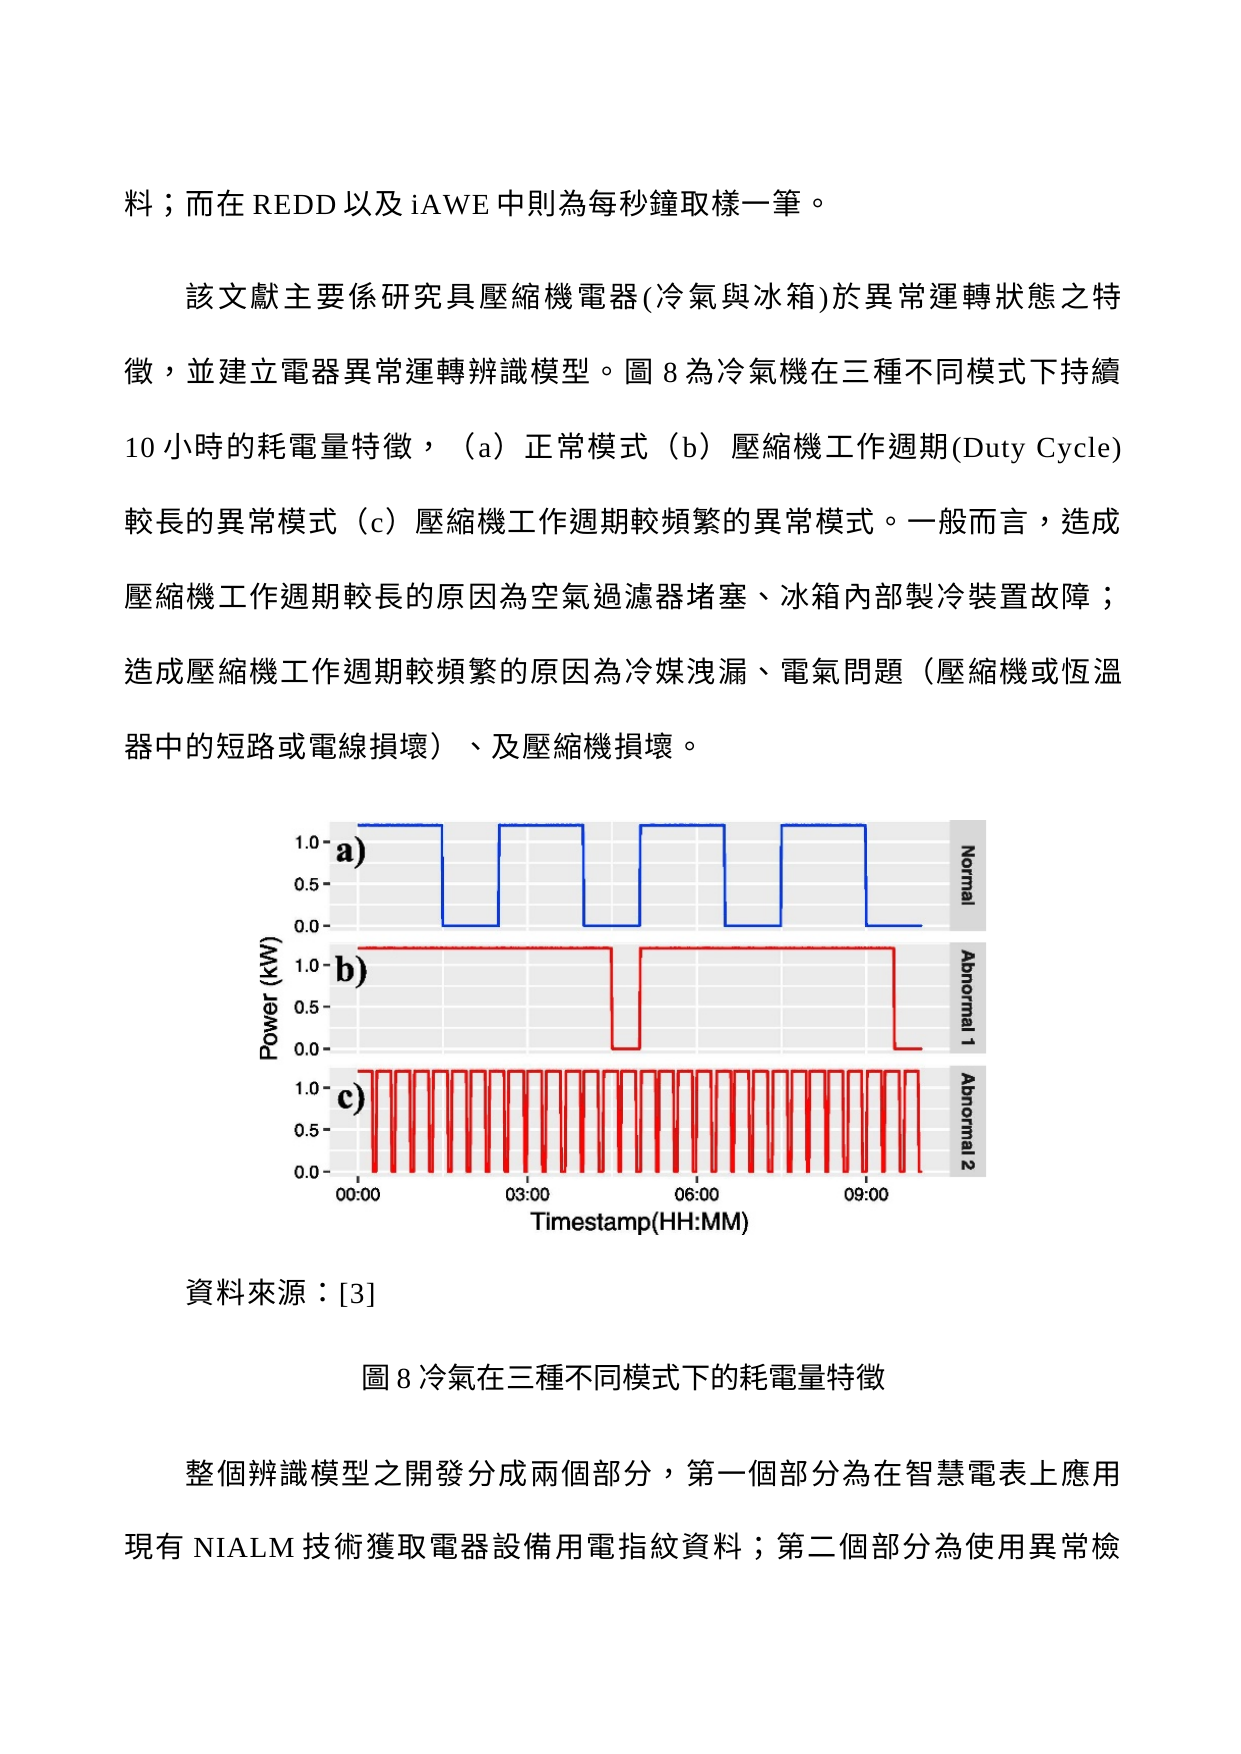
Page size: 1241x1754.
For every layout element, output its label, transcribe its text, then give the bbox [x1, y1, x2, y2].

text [124, 1434, 1122, 1584]
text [124, 164, 1122, 239]
text 圖8 冷氣在三種不同模式下的耗電量特徵 [124, 1347, 1122, 1397]
text 該文獻主要係研究具壓縮機電器(冷氣與冰箱)於異常運轉狀態之特徵，並建立電器異常運轉辨識模型。圖8為冷氣機在三種不同模式下持續10小時的耗電量特徵，（a）正常模式（b）壓縮機工作週期(Duty Cycle)較長的異常模式（c）壓縮機工作週期較頻繁的異常模式。一般而言，造成壓縮機工作週期較長的原因為空氣過濾器堵塞、冰箱內部製冷裝置故障；造成壓縮機工作週期較頻繁的原因為冷媒洩漏、電氣問題（壓縮機或恆溫器中的短路或電線損壞）、及壓縮機損壞。 [124, 258, 1122, 783]
picture [259, 820, 987, 1235]
text 資料來源：[3] [124, 1253, 1122, 1328]
